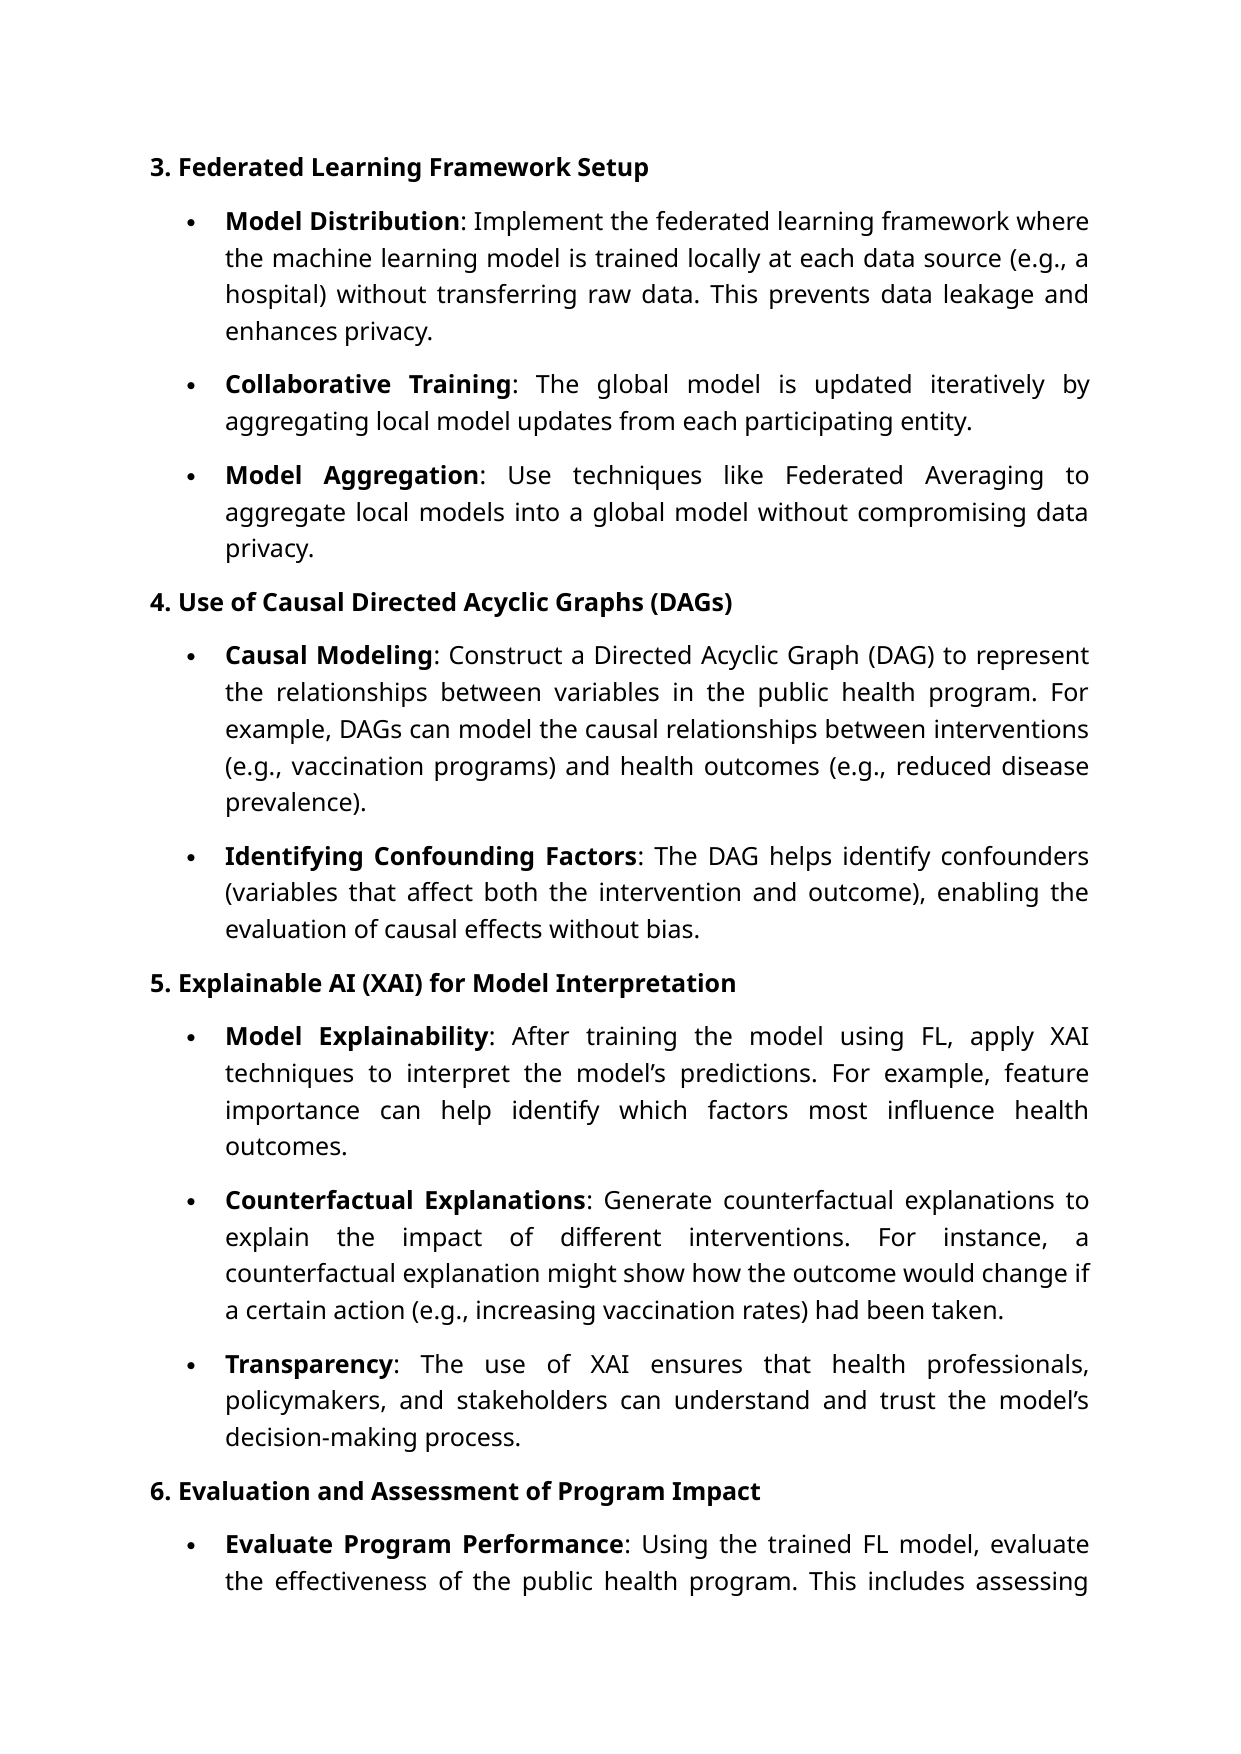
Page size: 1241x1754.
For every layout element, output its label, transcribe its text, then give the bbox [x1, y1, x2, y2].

text 3. Federated Learning Framework Setup [150, 150, 1090, 184]
text 4. Use of Causal Directed Acyclic Graphs (DAGs) [150, 584, 1090, 618]
list Collaborative Training: The global model is updated iteratively by aggregating local model updates from each participating entity. [187, 367, 1090, 438]
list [187, 1527, 1090, 1597]
list Identifying Confounding Factors: The DAG helps identify confounders (variables that affect both the intervention and outcome), enabling the evaluation of causal effects without bias. [187, 838, 1090, 946]
list Counterfactual Explanations: Generate counterfactual explanations to explain the impact of different interventions. For instance, a counterfactual explanation might show how the outcome would change if a certain action (e.g., increasing vaccination rates) had been taken. [187, 1182, 1090, 1327]
list Model Distribution: Implement the federated learning framework where the machine learning model is trained locally at each data source (e.g., a hospital) without transferring raw data. This prevents data leakage and enhances privacy. [187, 203, 1090, 348]
list Causal Modeling: Construct a Directed Acyclic Graph (DAG) to represent the relationships between variables in the public health program. For example, DAGs can model the causal relationships between interventions (e.g., vaccination programs) and health outcomes (e.g., reduced disease prevalence). [187, 638, 1090, 819]
list Model Aggregation: Use techniques like Federated Averaging to aggregate local models into a global model without compromising data privacy. [187, 457, 1090, 565]
list Model Explainability: After training the model using FL, apply XAI techniques to interpret the model’s predictions. For example, feature importance can help identify which factors most influence health outcomes. [187, 1019, 1090, 1163]
text 6. Evaluation and Assessment of Program Impact [150, 1473, 1090, 1507]
list Transparency: The use of XAI ensures that health professionals, policymakers, and stakeholders can understand and trust the model’s decision-making process. [187, 1346, 1090, 1454]
text 5. Explainable AI (XAI) for Model Interpretation [150, 965, 1090, 999]
